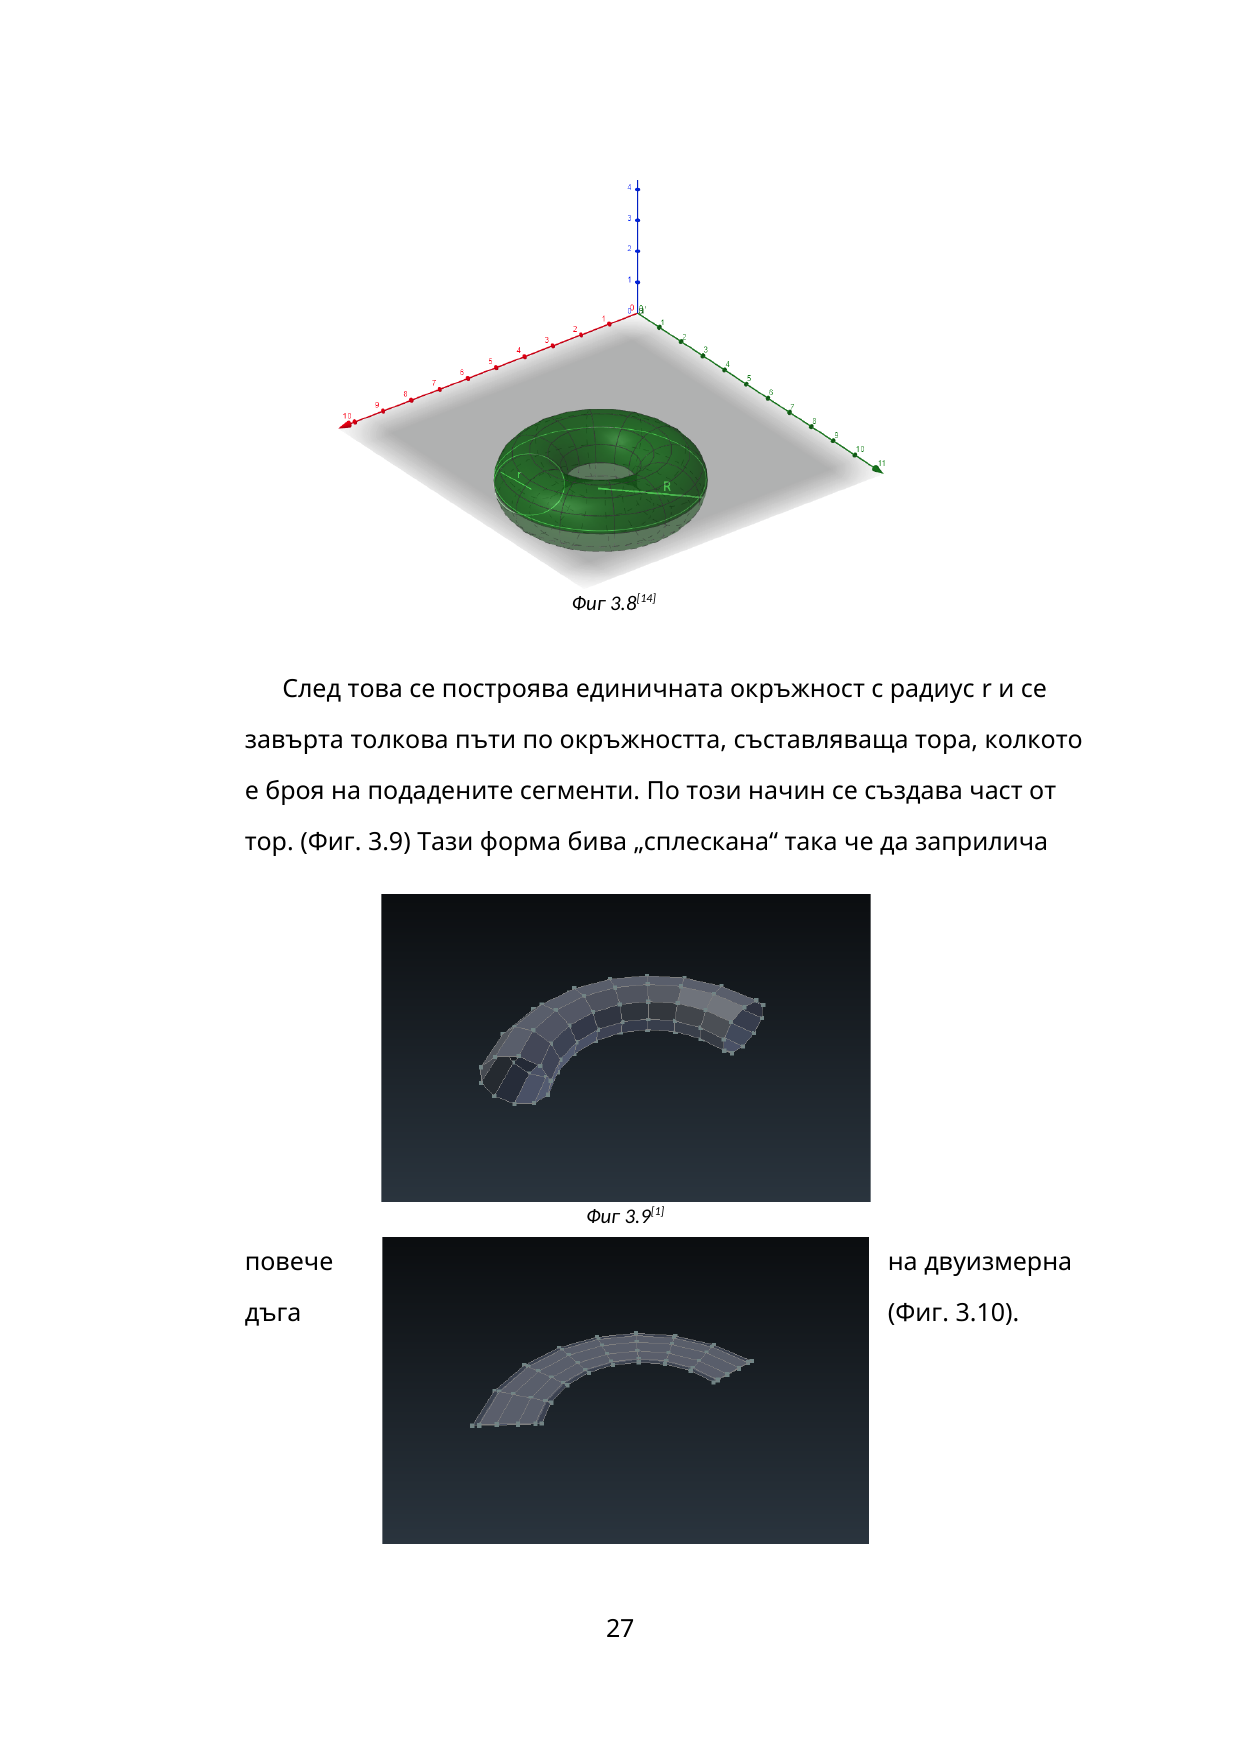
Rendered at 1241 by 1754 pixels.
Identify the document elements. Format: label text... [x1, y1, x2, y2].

picture [382, 1237, 869, 1544]
picture [381, 894, 871, 1202]
picture [319, 180, 911, 598]
